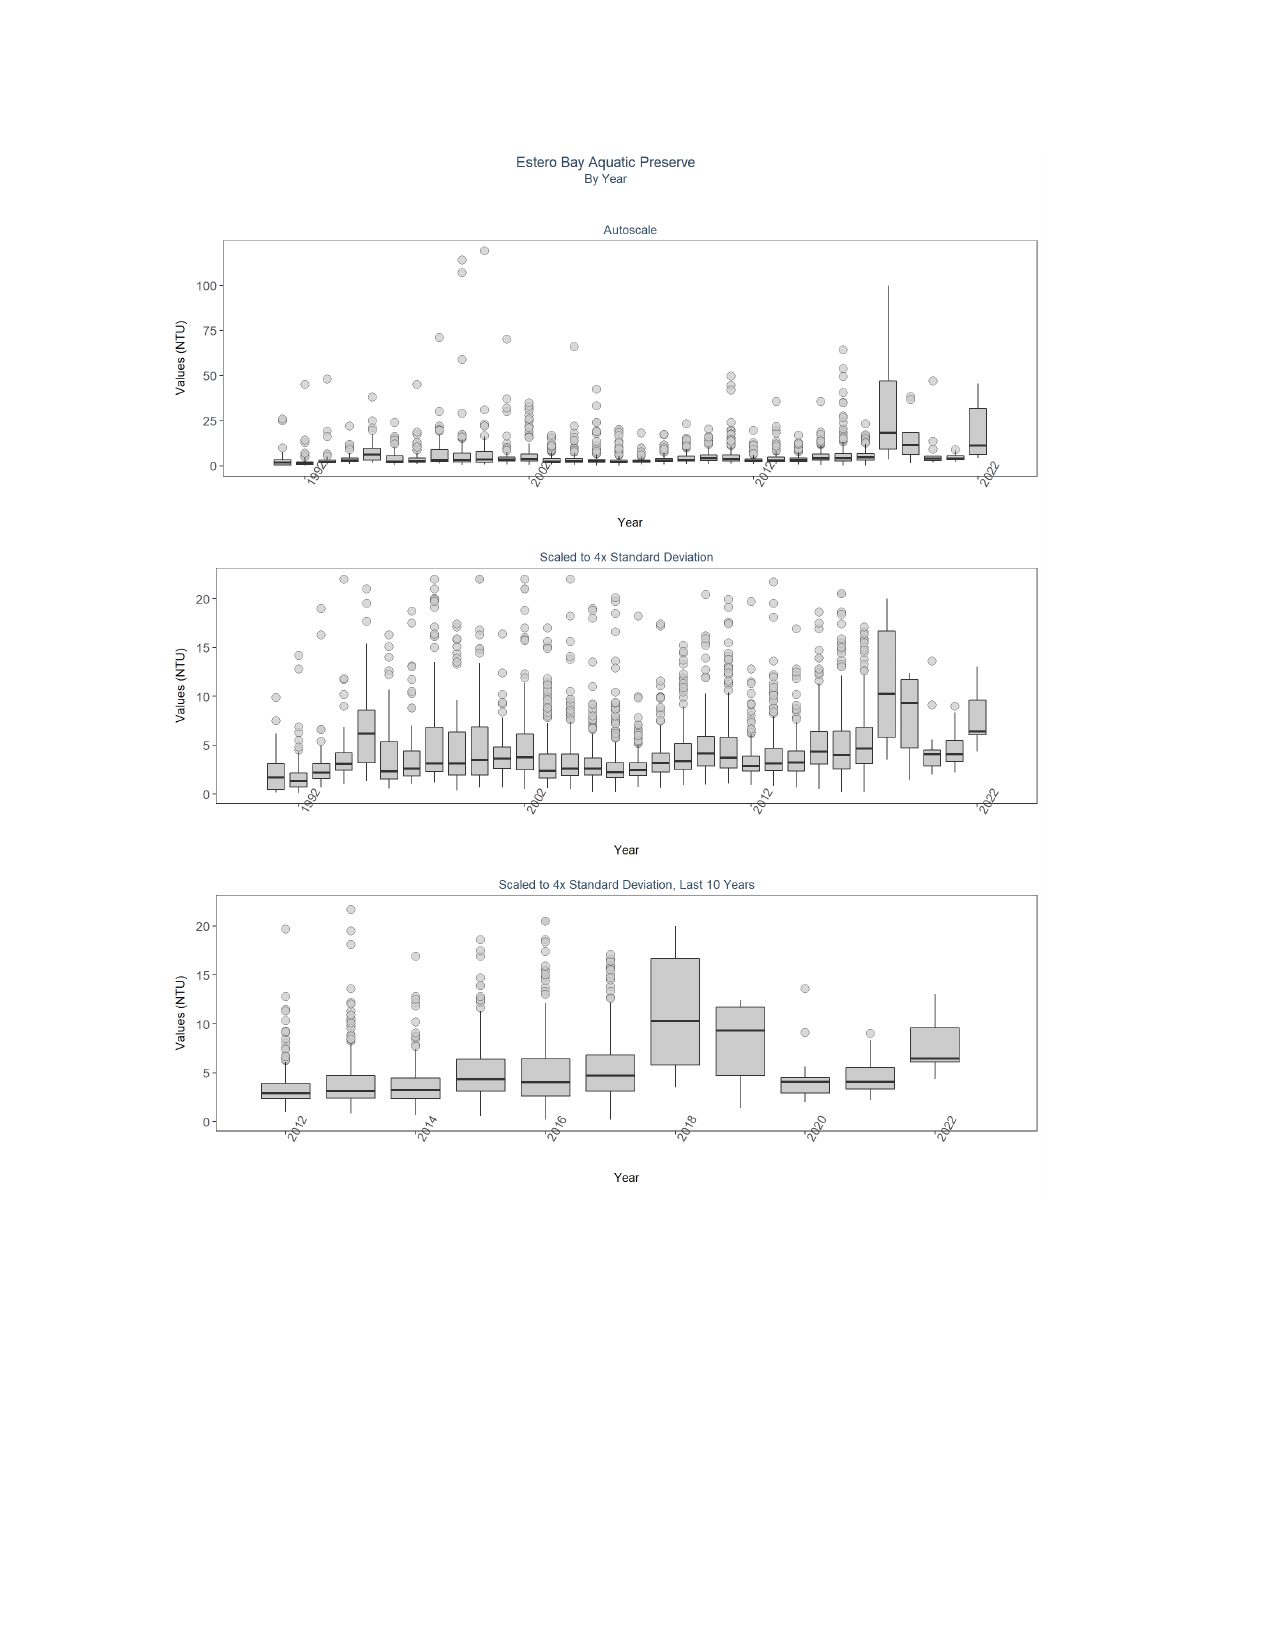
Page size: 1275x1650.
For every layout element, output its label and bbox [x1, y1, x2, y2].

picture [168, 150, 1044, 1200]
